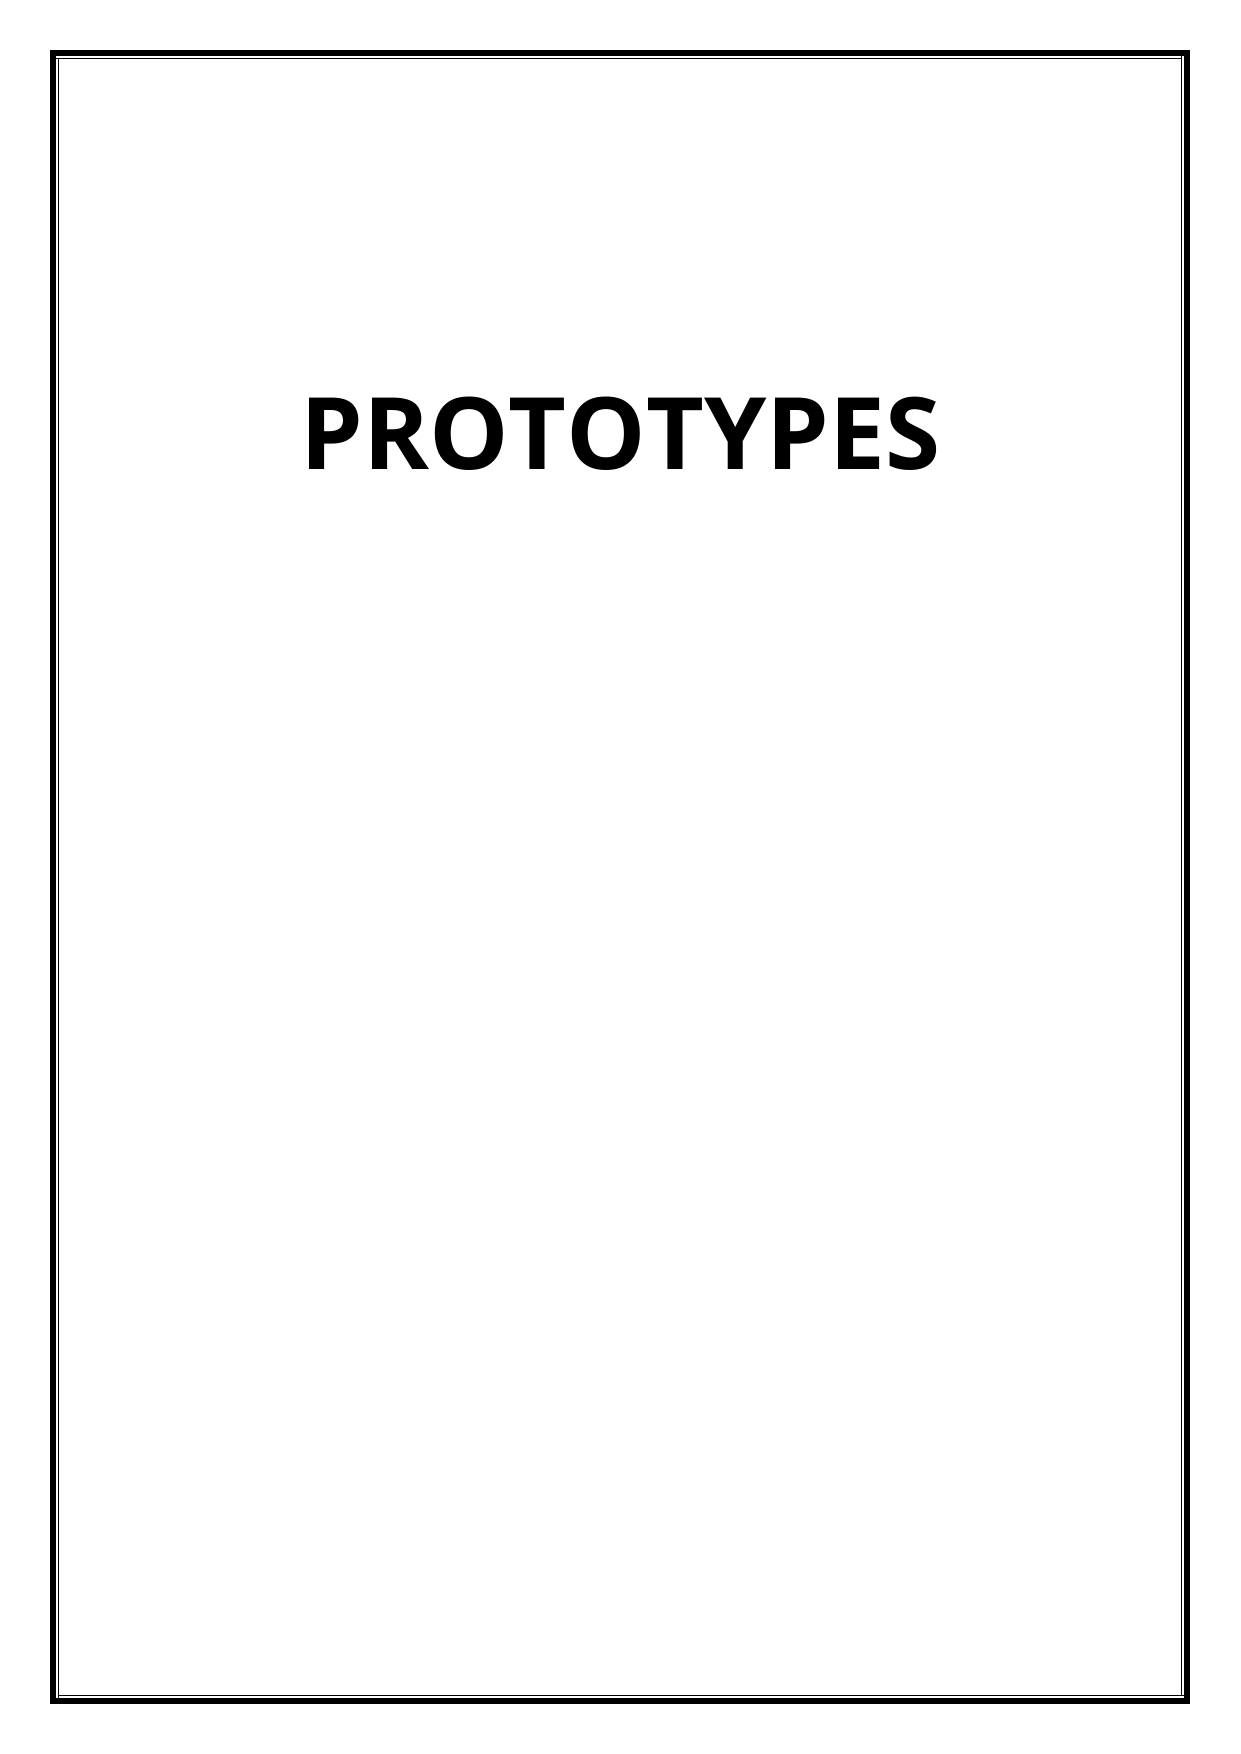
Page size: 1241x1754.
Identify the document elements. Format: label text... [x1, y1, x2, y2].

text PROTOTYPES [150, 363, 1090, 499]
